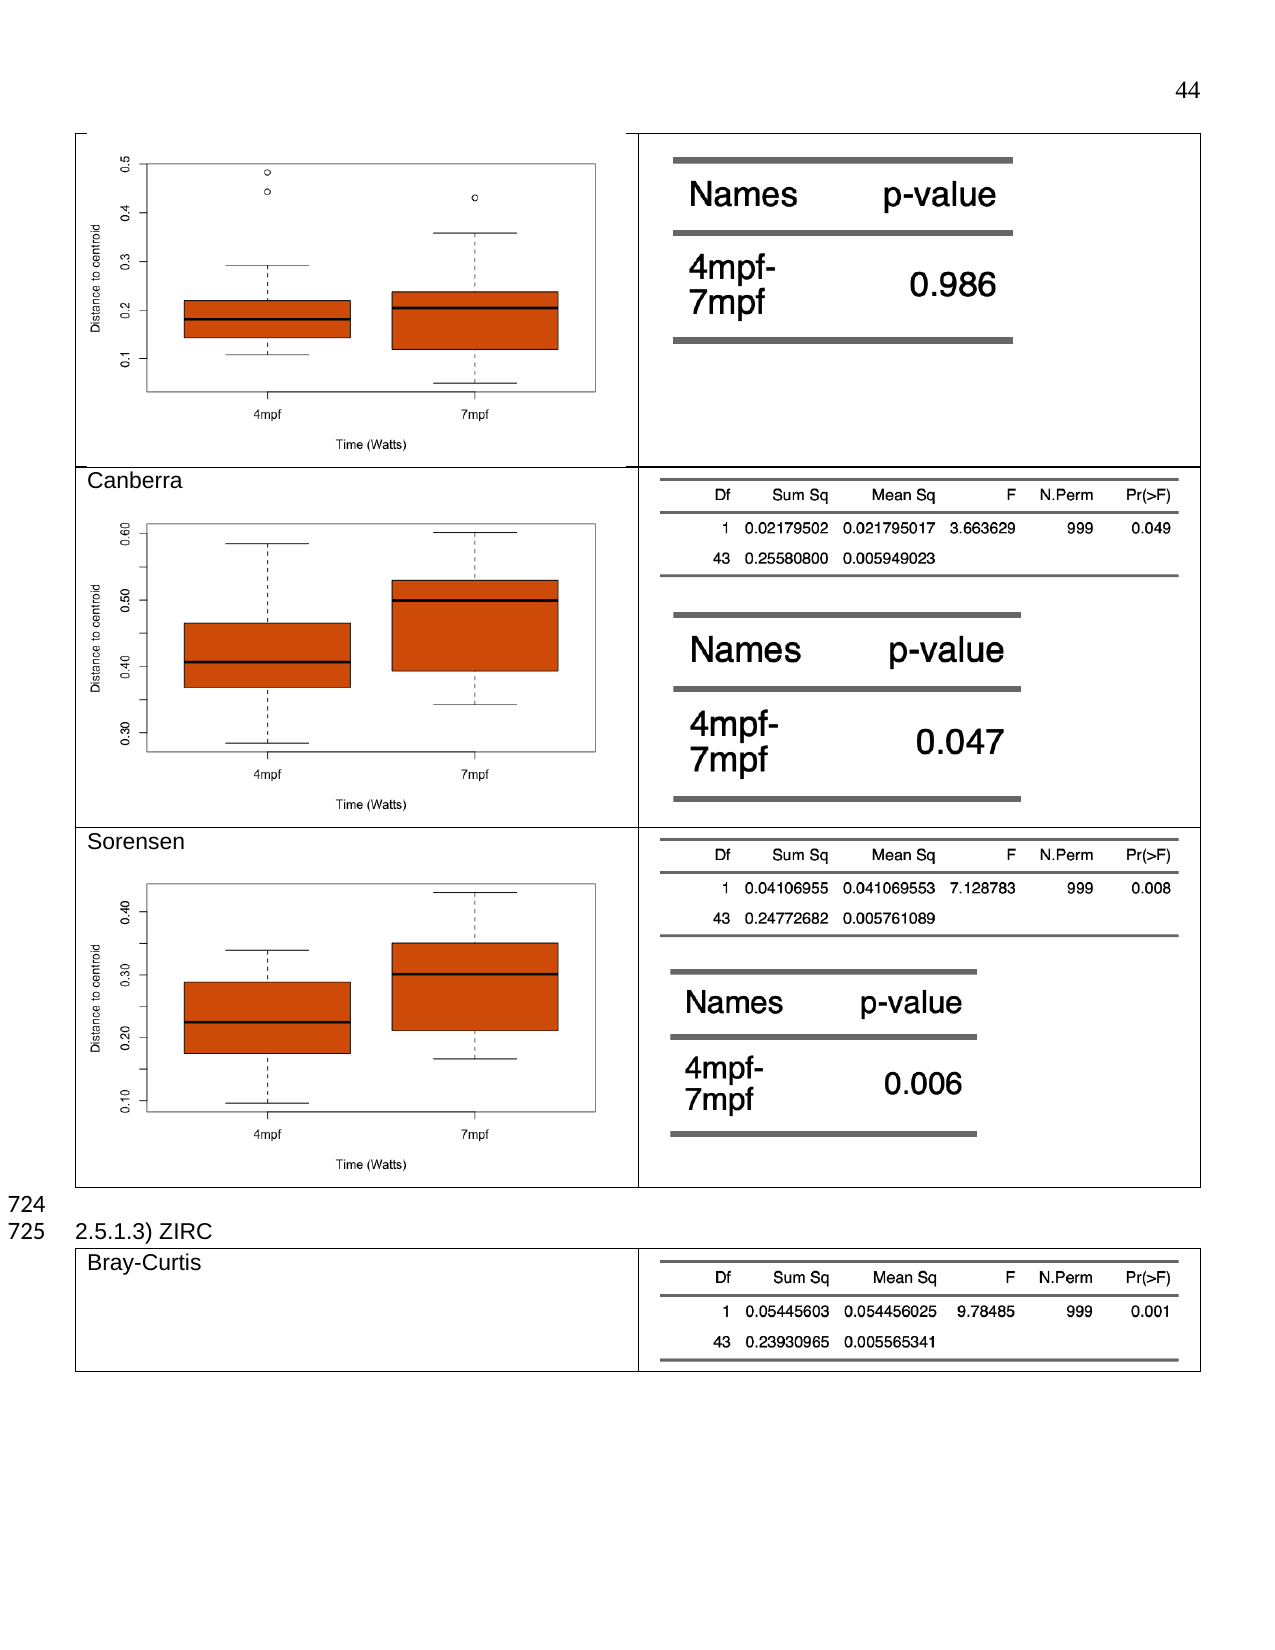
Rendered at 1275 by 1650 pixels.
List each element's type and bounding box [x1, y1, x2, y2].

table_header [639, 1249, 649, 1371]
table_header [76, 1249, 638, 1371]
table_header [1189, 1249, 1200, 1371]
table_header [639, 134, 1200, 466]
table_cell [639, 828, 1200, 1187]
table_cell [76, 468, 638, 827]
table_header [626, 134, 638, 466]
table_header [76, 134, 86, 466]
picture [86, 133, 626, 467]
table_cell [639, 468, 1200, 827]
picture [649, 467, 1189, 826]
picture [649, 133, 1036, 367]
picture [86, 493, 626, 827]
picture [86, 853, 626, 1187]
picture [649, 827, 1189, 1158]
picture [649, 1249, 1189, 1372]
table_cell [76, 828, 638, 1187]
